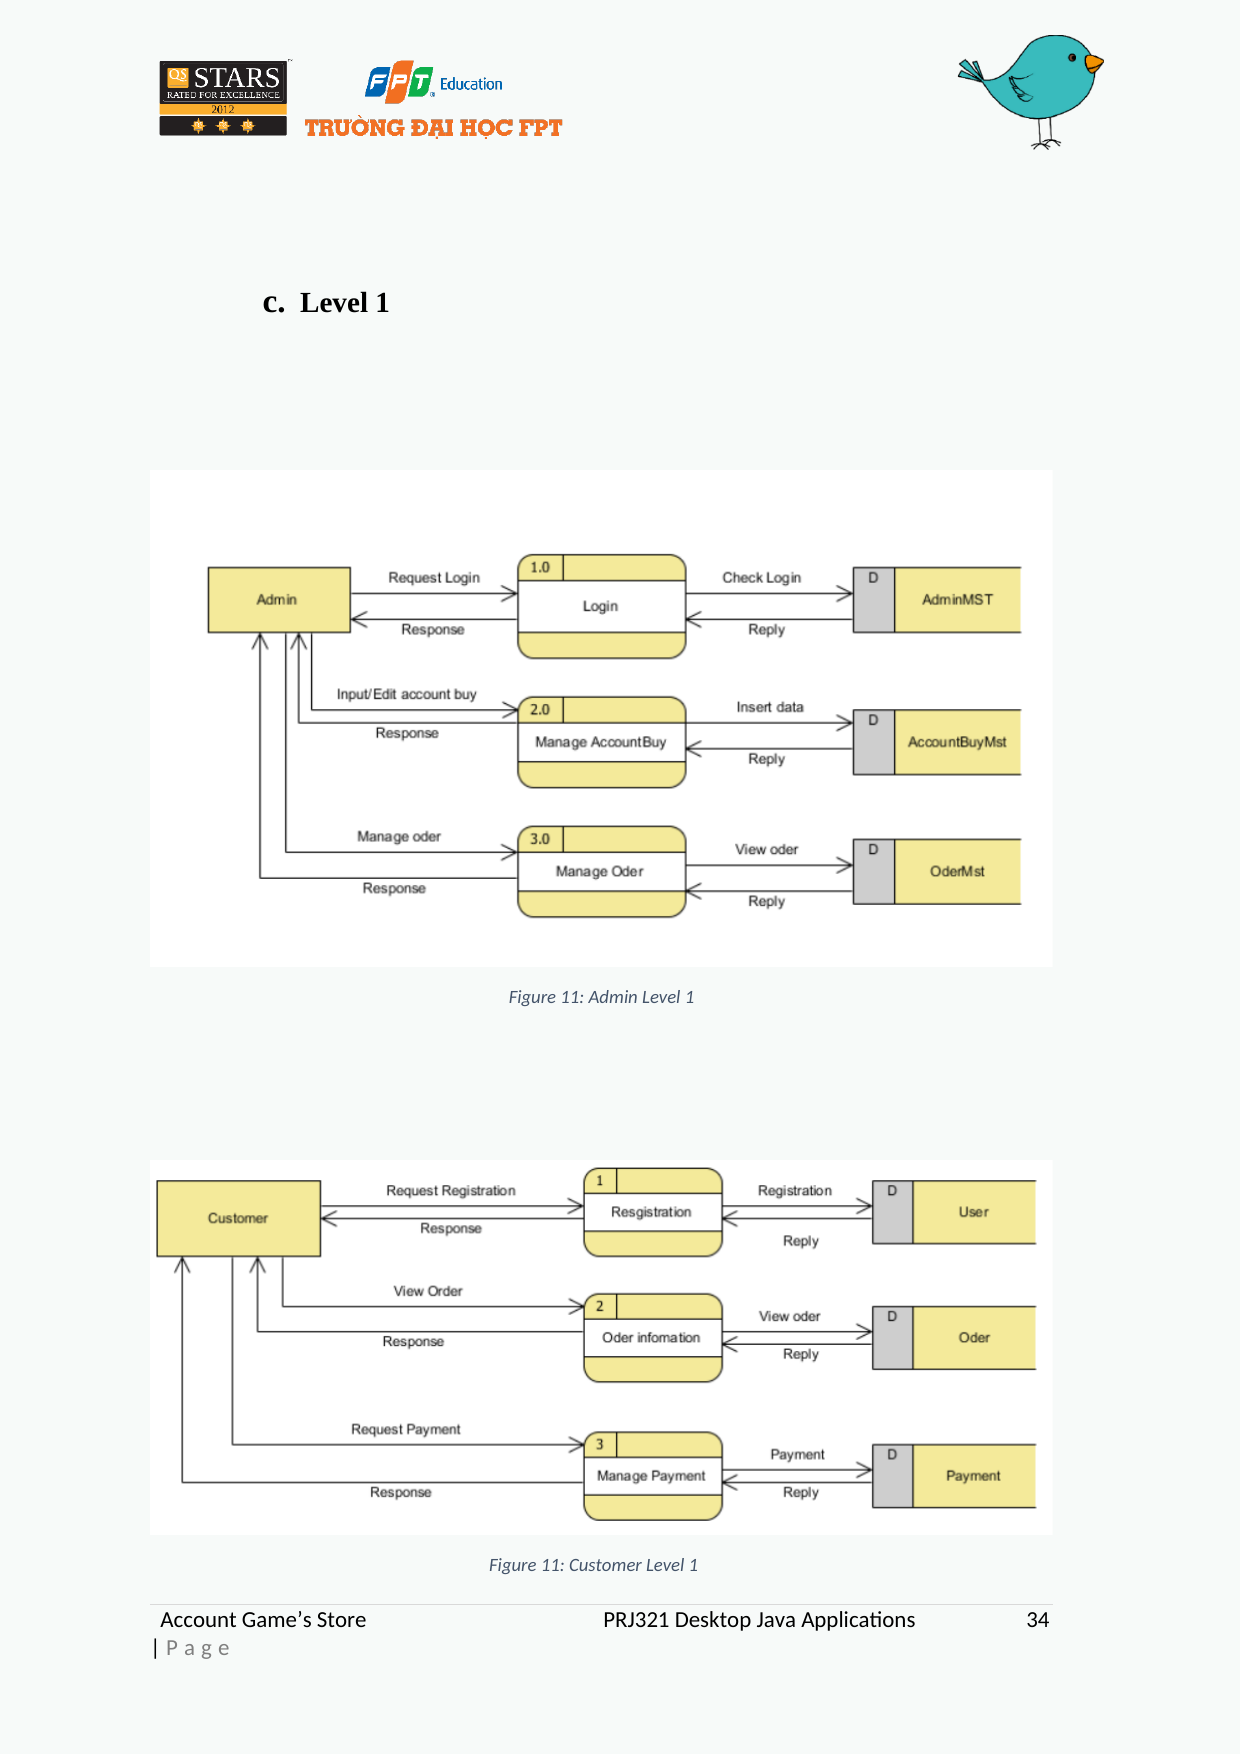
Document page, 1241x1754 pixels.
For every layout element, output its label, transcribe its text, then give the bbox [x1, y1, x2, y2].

picture [957, 35, 1104, 150]
list Level 1 [262, 281, 1053, 319]
picture [150, 1160, 1053, 1535]
text Figure 11: Customer Level 1 [150, 1553, 1053, 1576]
text Figure 11: Admin Level 1 [150, 985, 1053, 1008]
picture [150, 50, 566, 145]
picture [150, 470, 1053, 967]
